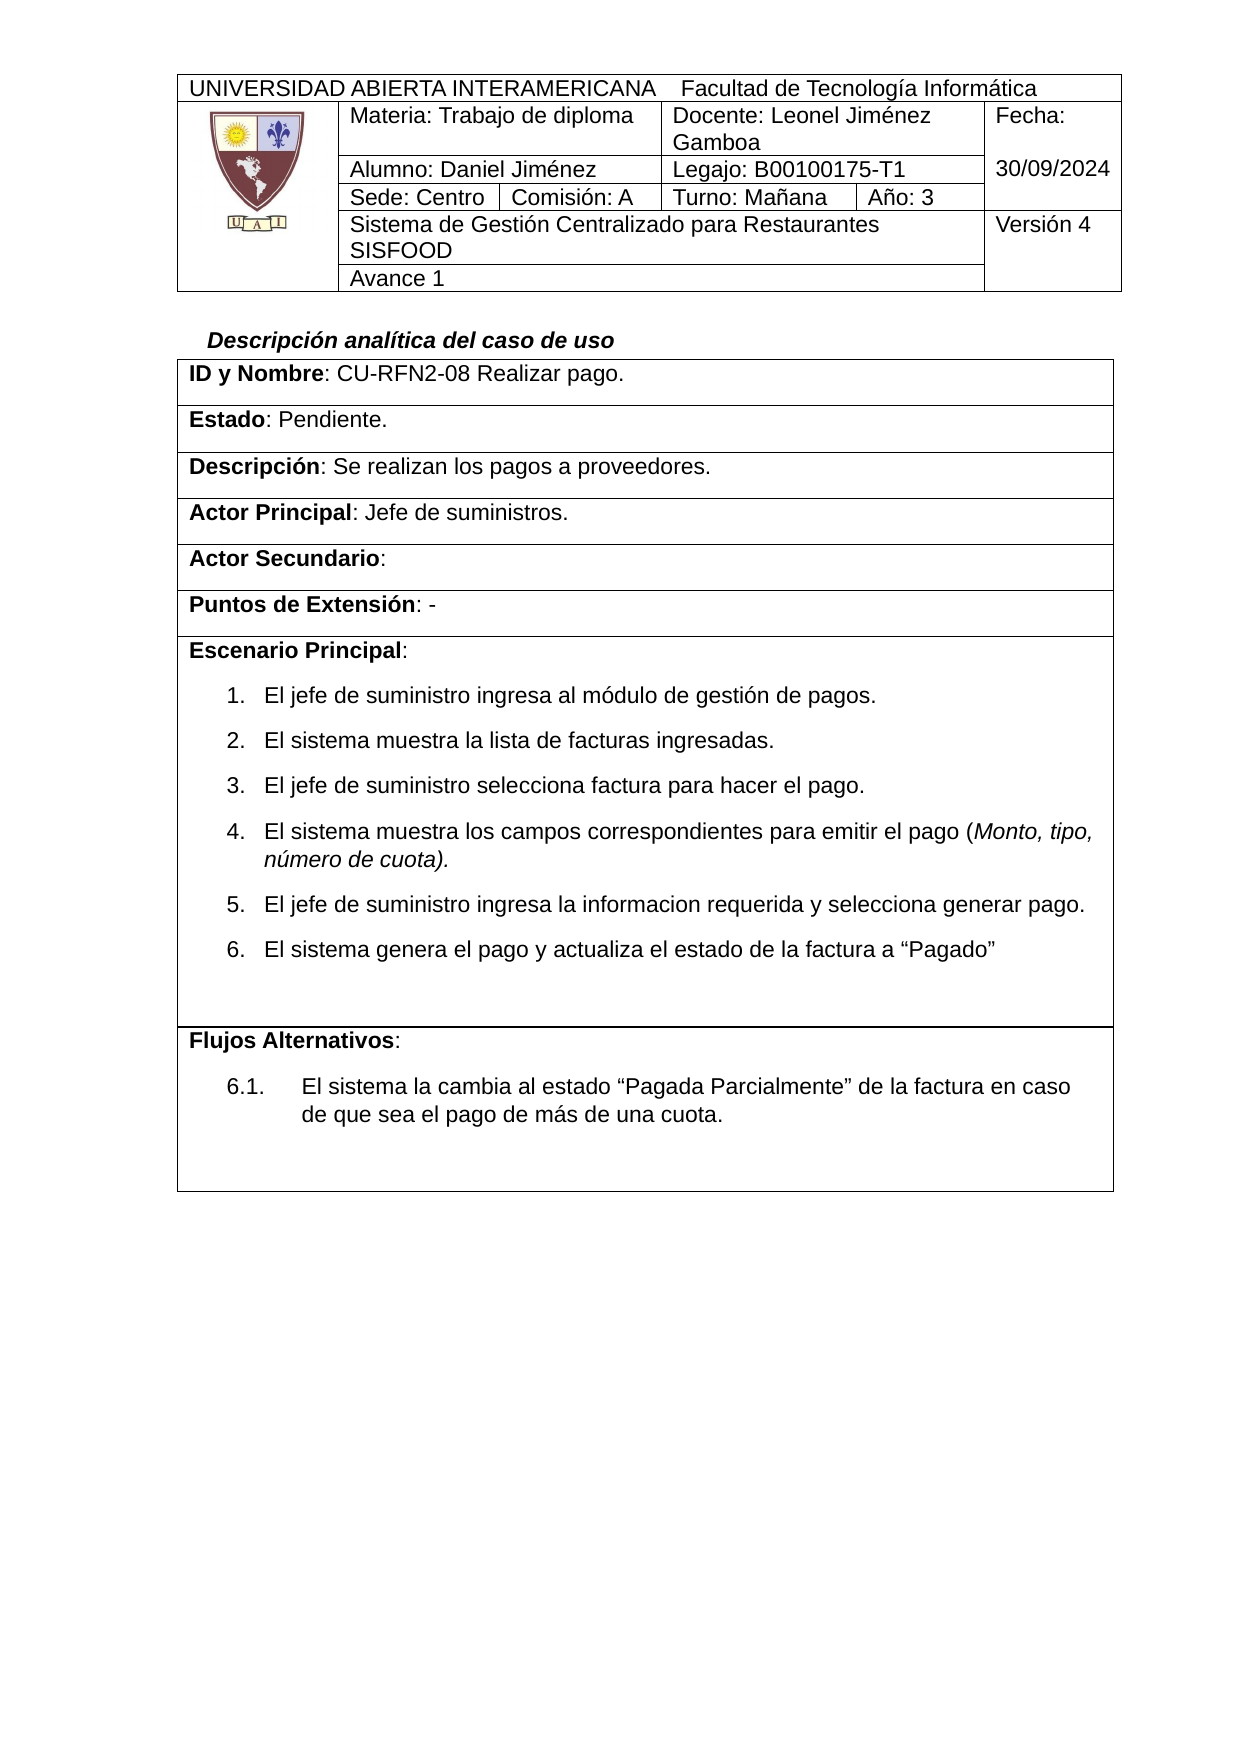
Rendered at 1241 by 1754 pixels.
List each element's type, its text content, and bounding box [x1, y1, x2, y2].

table_cell Escenario Principal: El jefe de suministro ingresa al módulo de gestión de pagos. El sistema muestra la lista de facturas ingresadas. El jefe de suministro selecciona factura para hacer el pago. El sistema muestra los campos correspondientes para emitir el pago (Monto, tipo, número de cuota). El jefe de suministro ingresa la informacion requerida y selecciona generar pago. El sistema genera el pago y actualiza el estado de la factura a “Pagado” [178, 637, 1113, 1026]
table_cell Actor Secundario: [178, 545, 1113, 590]
table_cell Estado: Pendiente. [178, 406, 1113, 452]
subtitle Descripción analítica del caso de uso [207, 327, 1122, 353]
picture [188, 102, 327, 236]
table_cell Puntos de Extensión: - [178, 591, 1113, 636]
table_cell Descripción: Se realizan los pagos a proveedores. [178, 453, 1113, 498]
table_header ID y Nombre: CU-RFN2-08 Realizar pago. [178, 360, 1113, 405]
table_cell Actor Principal: Jefe de suministros. [178, 499, 1113, 544]
table_cell Flujos Alternativos: El sistema la cambia al estado “Pagada Parcialmente” de la factura en caso de que sea el pago de más de una cuota. [178, 1028, 1113, 1191]
